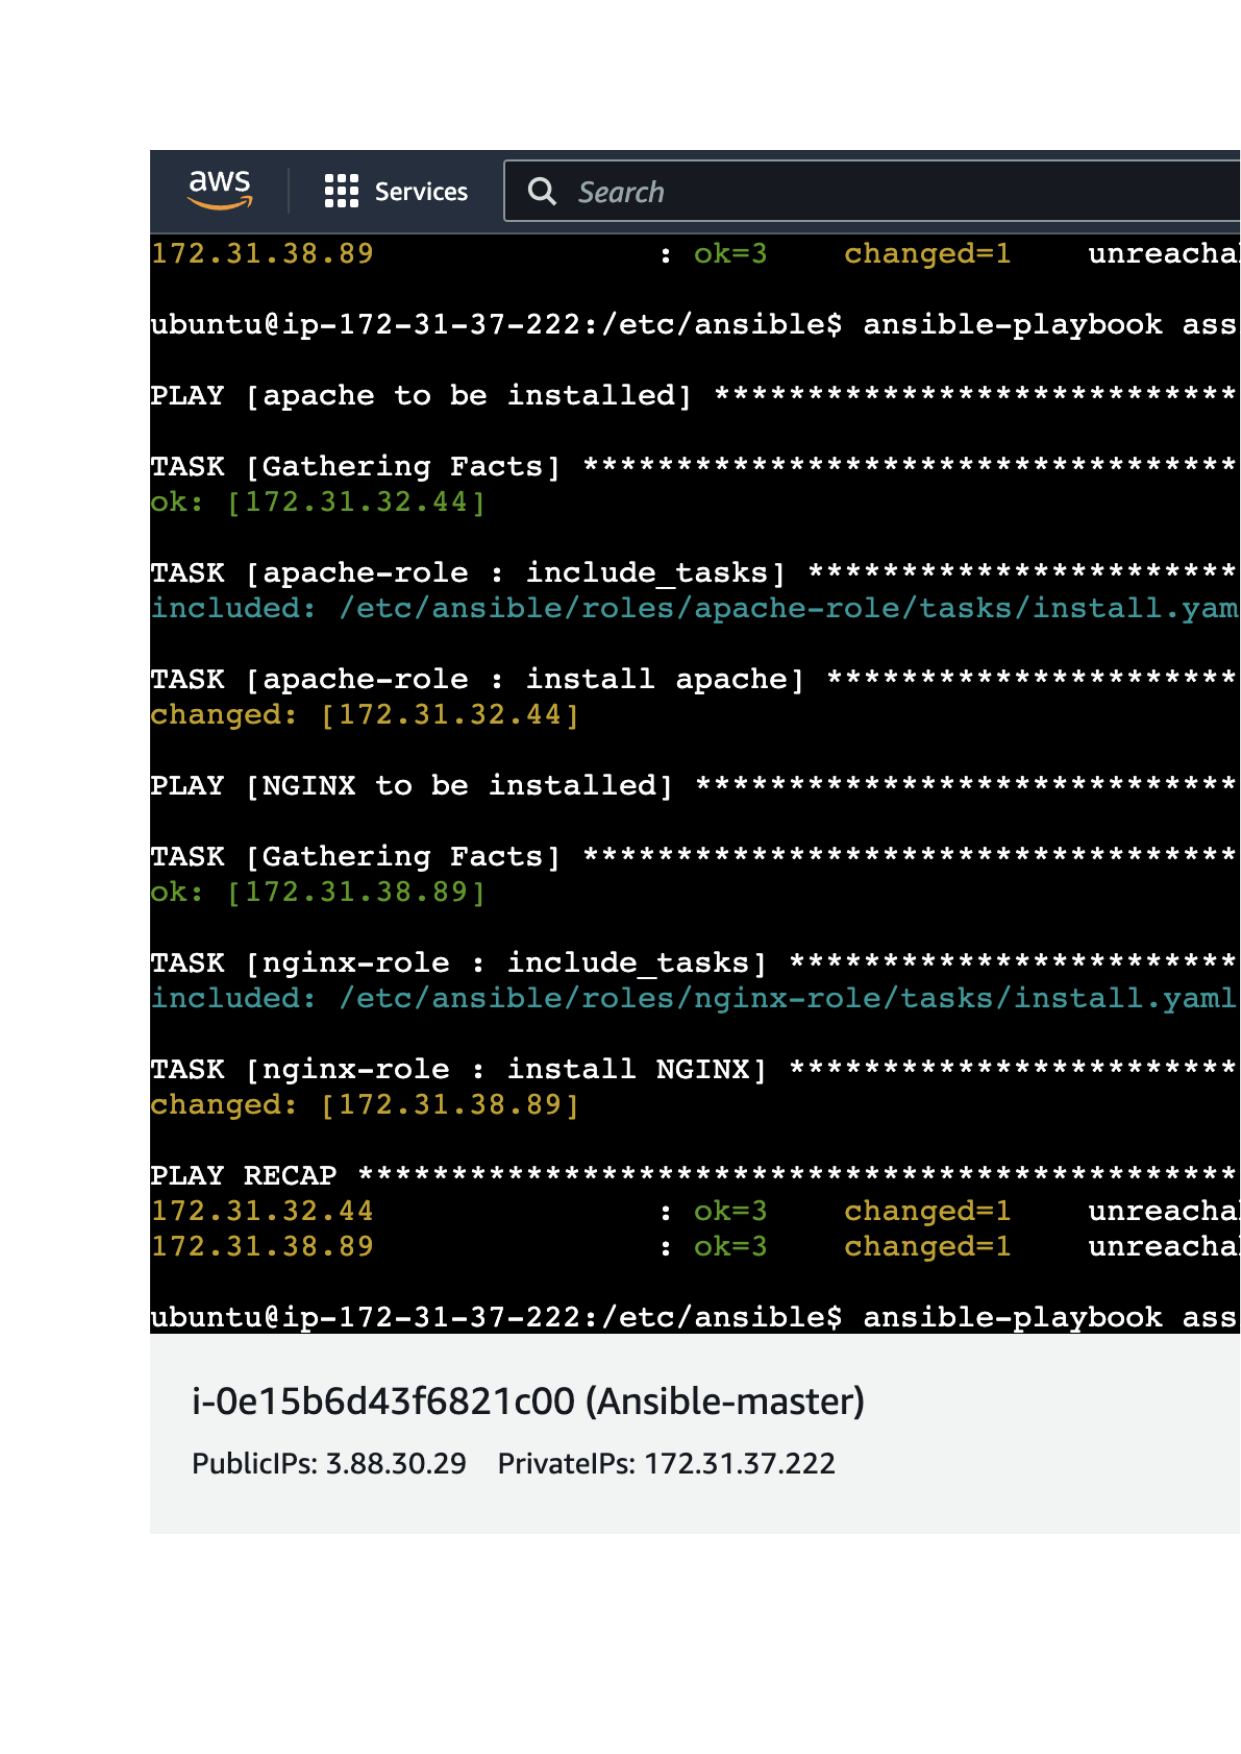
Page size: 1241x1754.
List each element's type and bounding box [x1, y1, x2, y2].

picture [150, 150, 1241, 1534]
